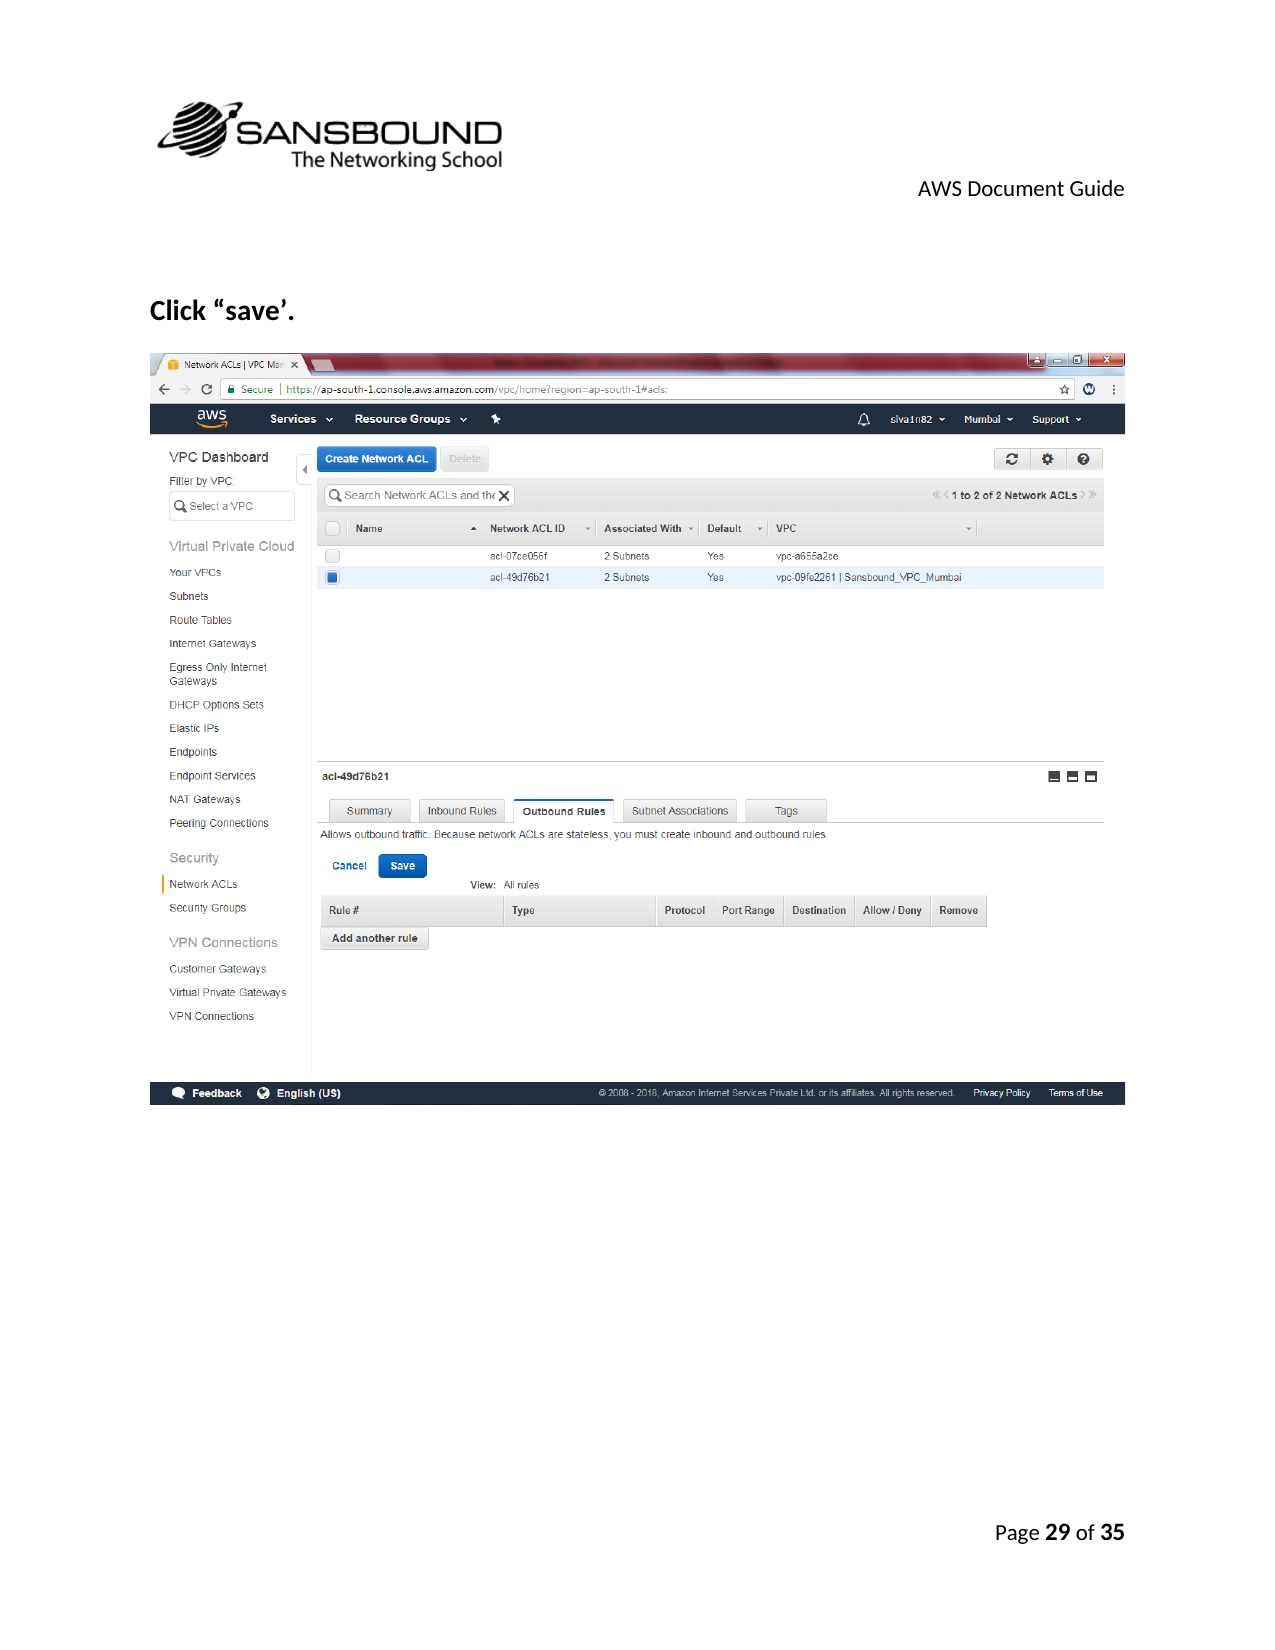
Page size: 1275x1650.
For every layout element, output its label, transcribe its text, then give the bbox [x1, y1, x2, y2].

text Click “save’. [150, 292, 1125, 328]
picture [150, 75, 514, 197]
picture [150, 353, 1125, 1105]
